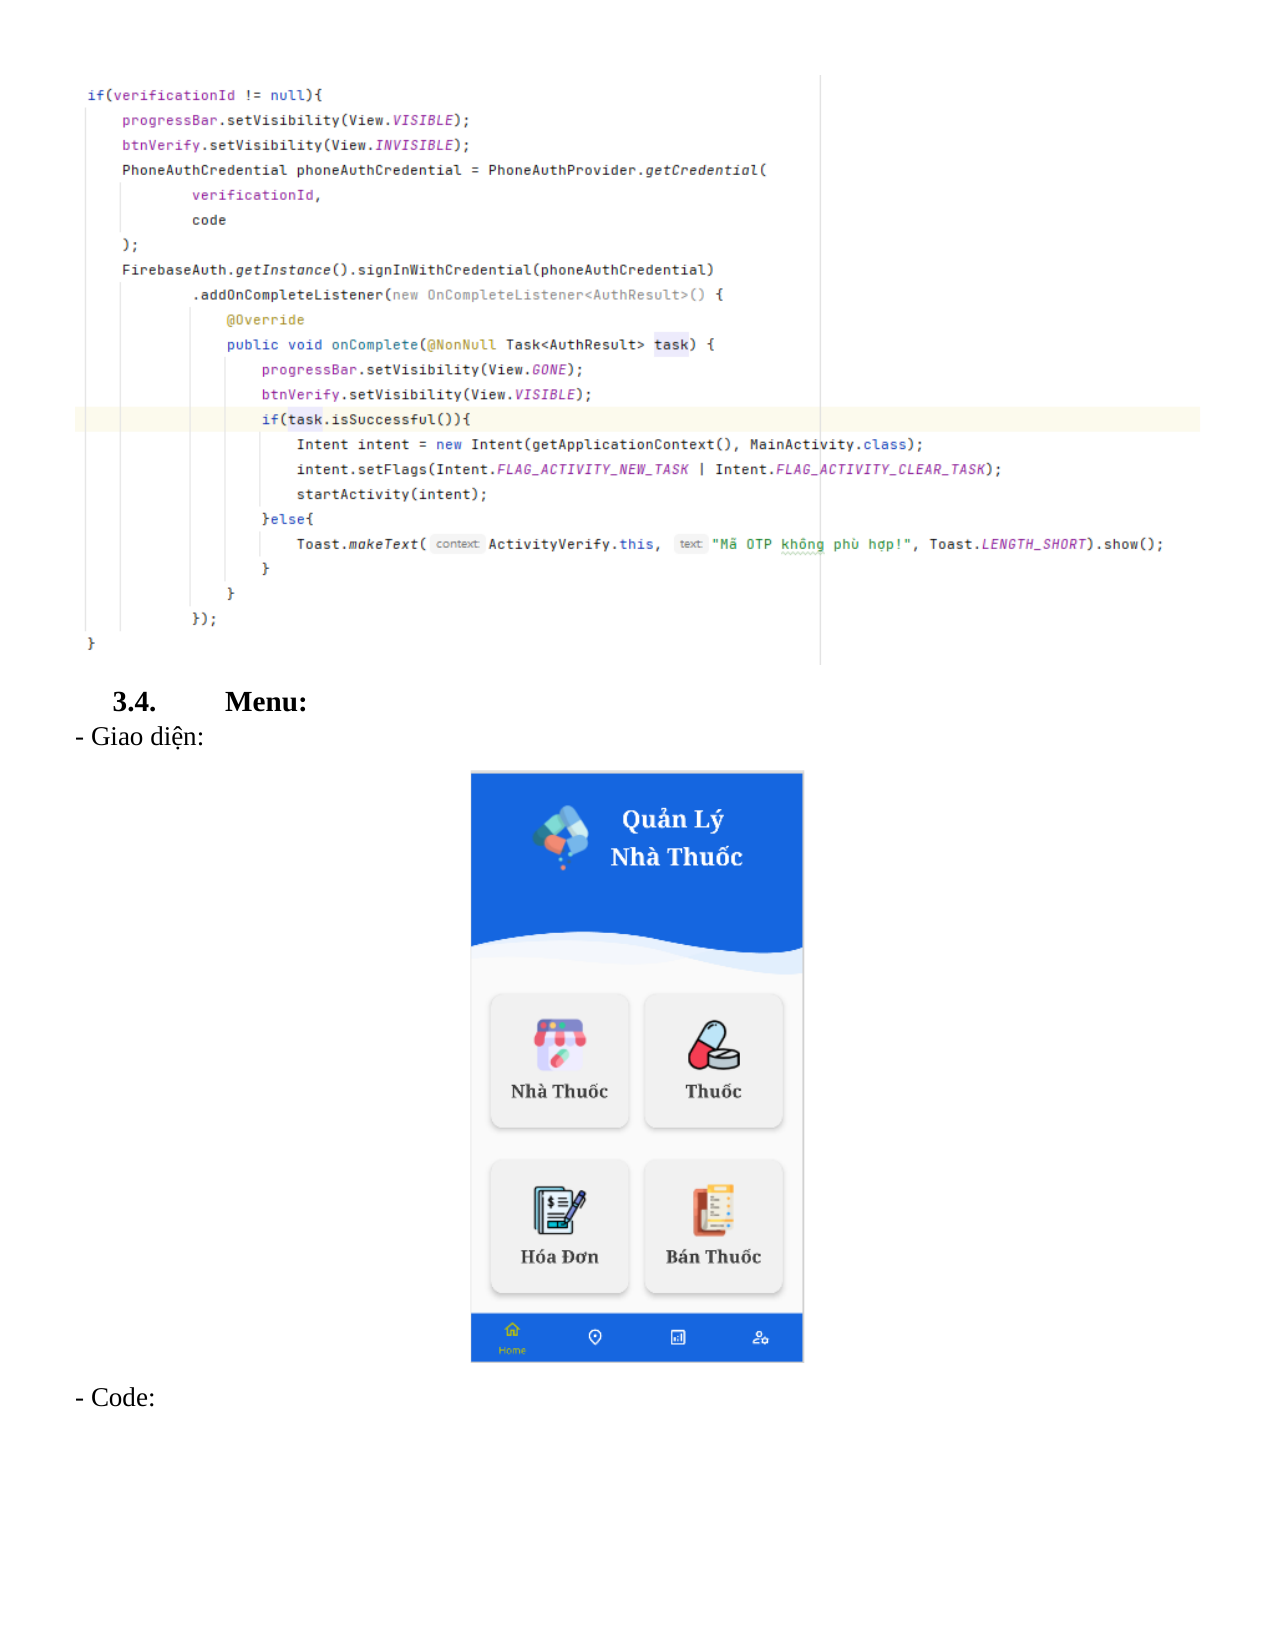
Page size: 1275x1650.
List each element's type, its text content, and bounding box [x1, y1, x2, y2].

text - Giao diện: [75, 720, 1200, 751]
picture [75, 75, 1200, 665]
subtitle Menu: [112, 684, 1200, 717]
text - Code: [75, 1381, 1200, 1412]
picture [470, 770, 805, 1363]
